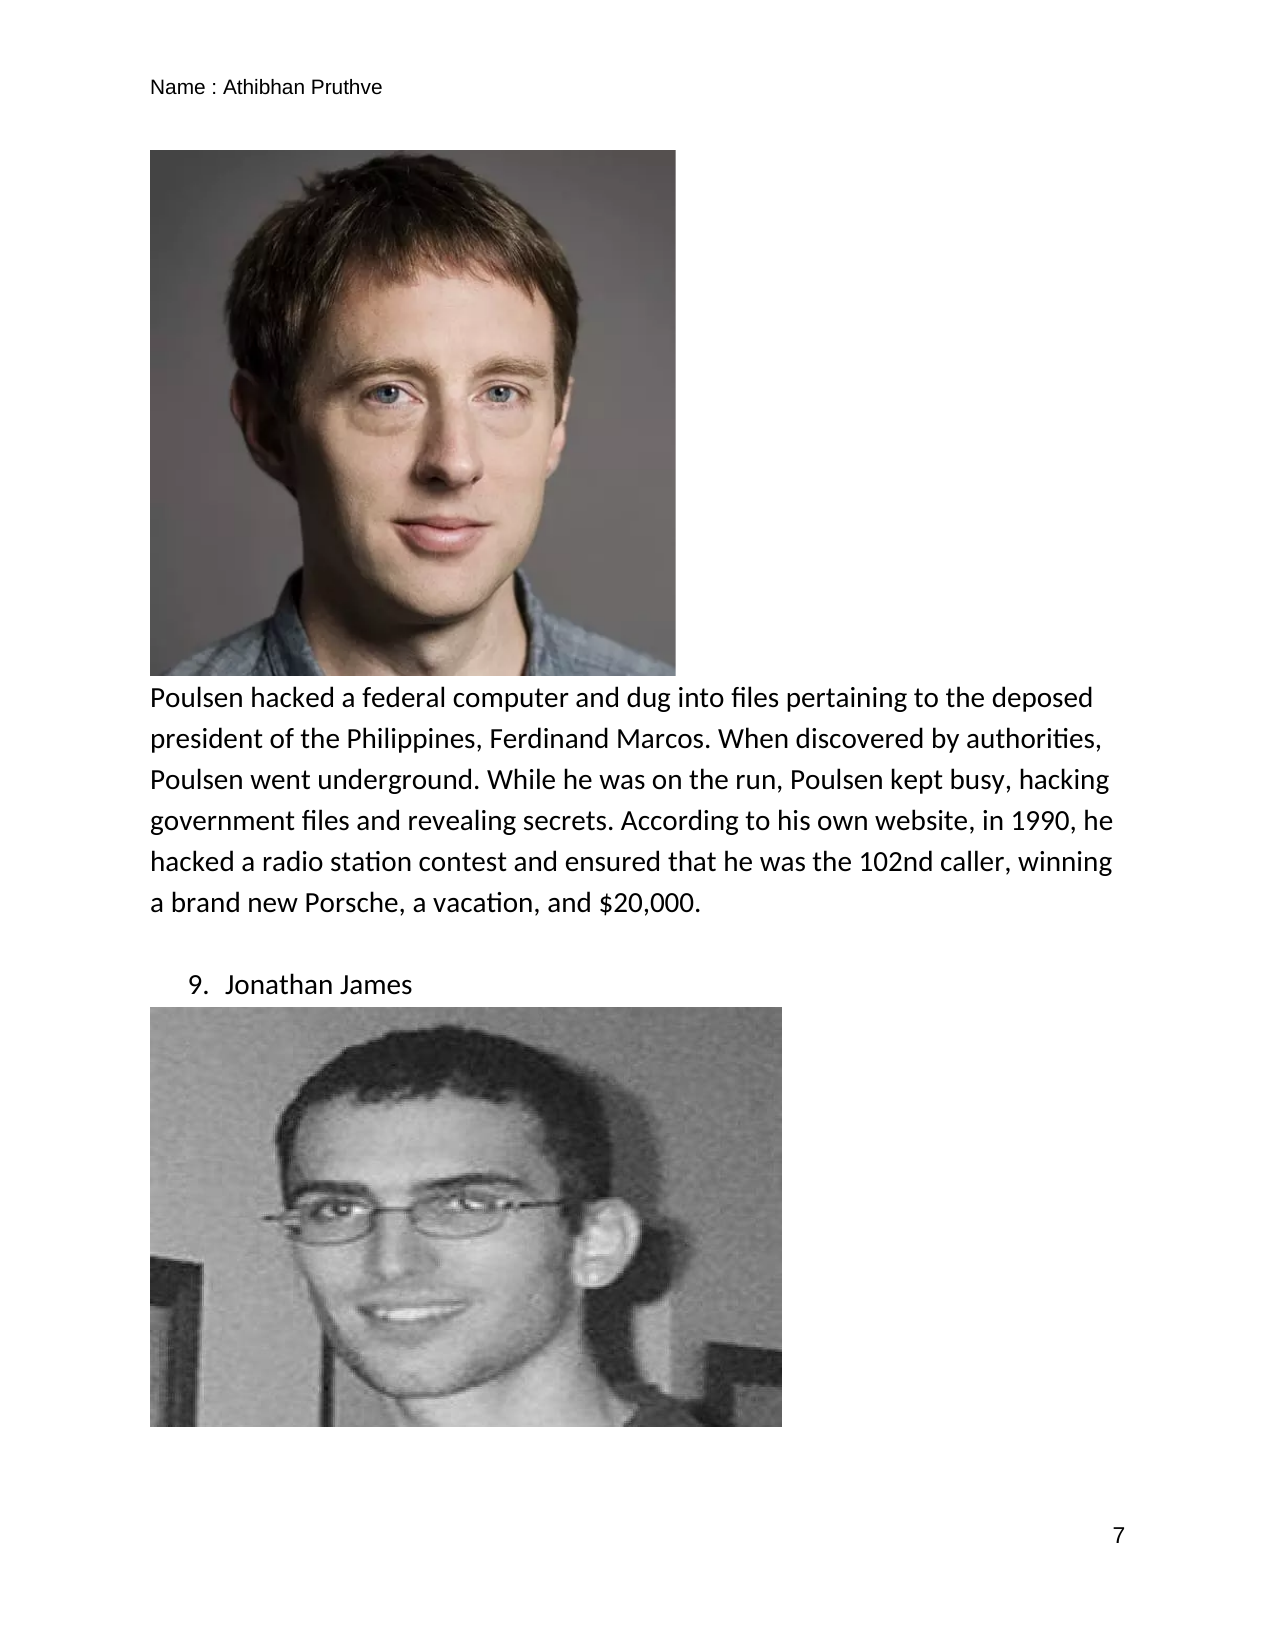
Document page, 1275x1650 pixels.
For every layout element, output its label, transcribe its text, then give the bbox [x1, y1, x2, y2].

list Jonathan James [187, 966, 1125, 1002]
picture [150, 1007, 782, 1427]
picture [150, 150, 676, 676]
text Poulsen hacked a federal computer and dug into files pertaining to the deposed president of the Philippines, Ferdinand Marcos. When discovered by authorities, Poulsen went underground. While he was on the run, Poulsen kept busy, hacking government files and revealing secrets. According to his own website, in 1990, he hacked a radio station contest and ensured that he was the 102nd caller, winning a brand new Porsche, a vacation, and $20,000. [150, 679, 1125, 920]
